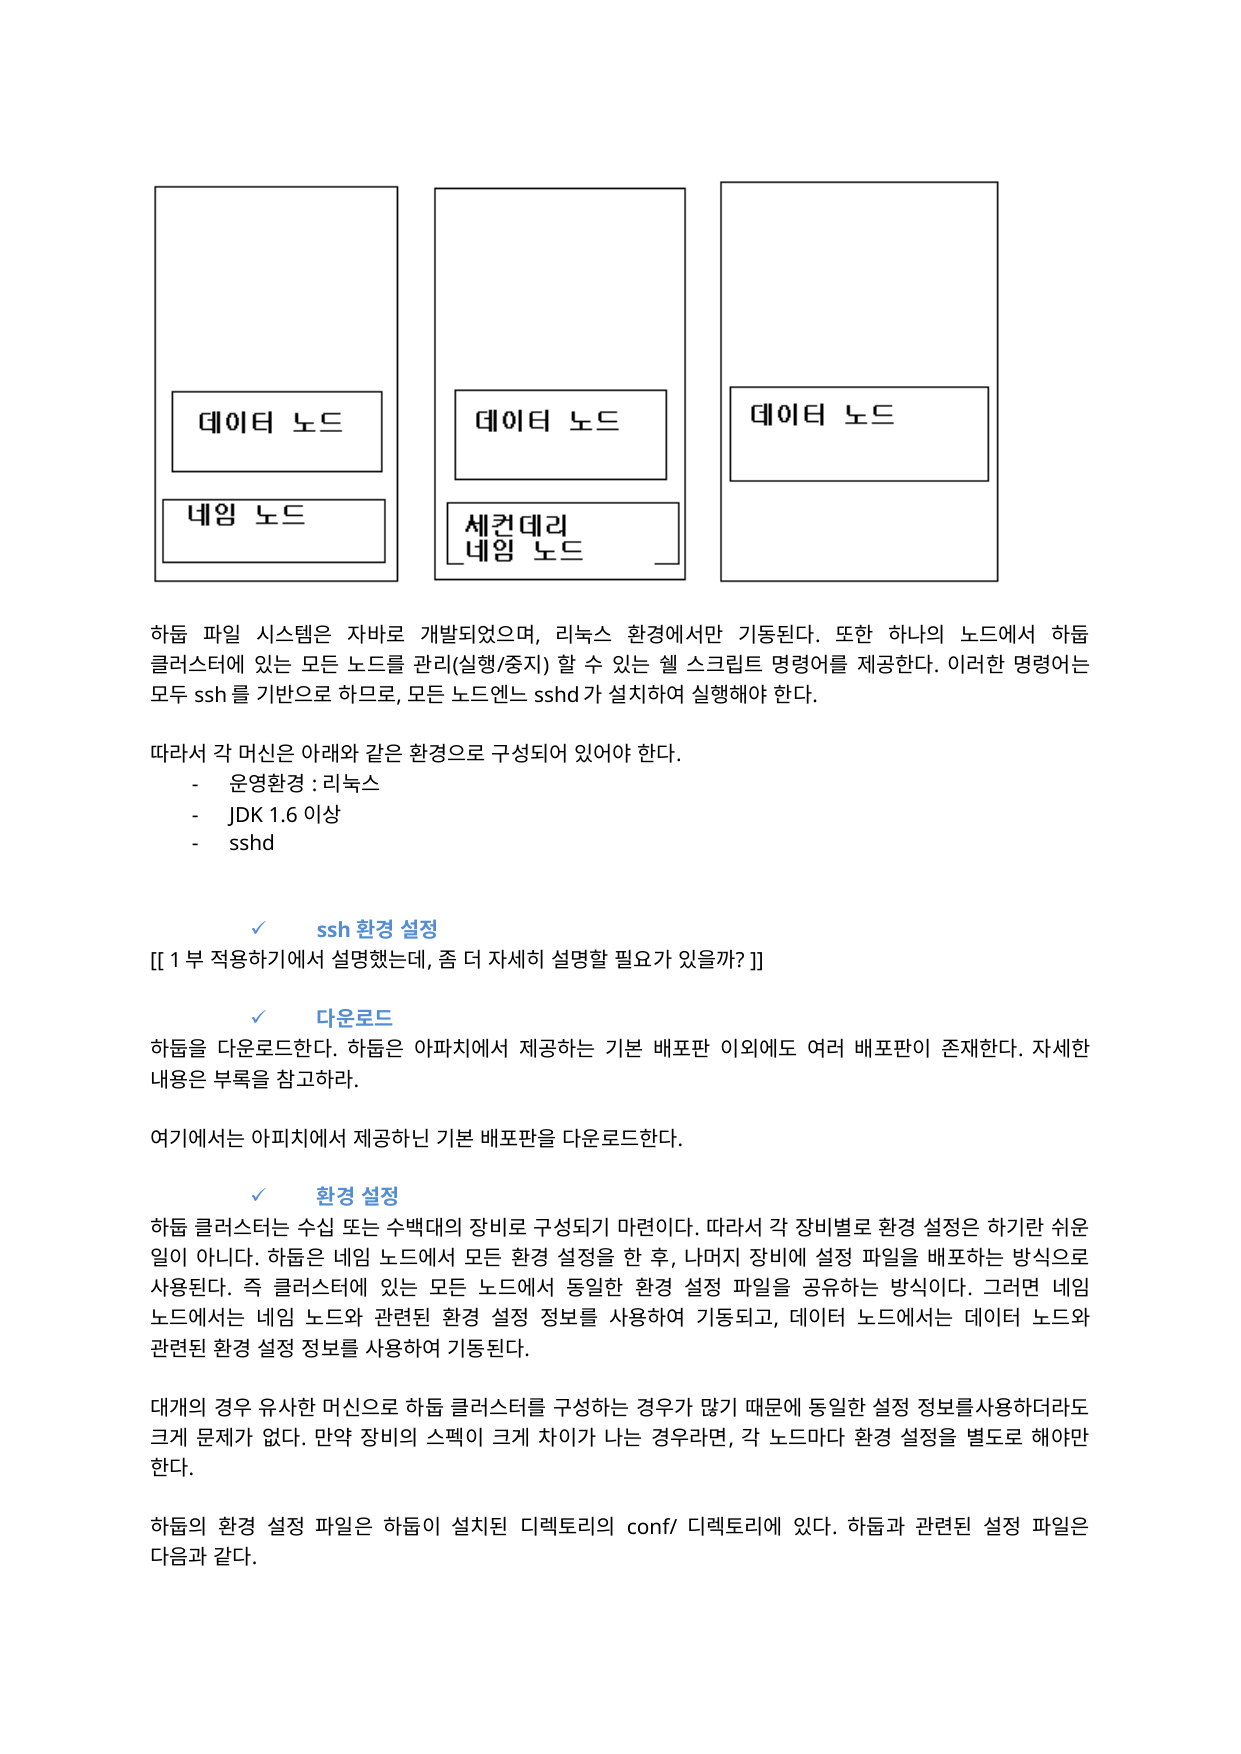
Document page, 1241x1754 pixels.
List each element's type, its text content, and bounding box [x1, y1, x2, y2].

list sshd [192, 828, 1090, 857]
text 여기에서는 아피치에서 제공하닌 기본 배포판을 다운로드한다. [150, 1122, 1090, 1152]
list 운영환경 : 리눅스 [192, 767, 1090, 798]
subtitle 환경 설정 [209, 1181, 1069, 1211]
text 하둡을 다운로드한다. 하둡은 아파치에서 제공하는 기본 배포판 이외에도 여러 배포판이 존재한다. 자세한 내용은 부록을 참고하라. [150, 1033, 1090, 1093]
list JDK 1.6 이상 [192, 798, 1090, 828]
text 따라서 각 머신은 아래와 같은 환경으로 구성되어 있어야 한다. [150, 737, 1090, 767]
text 대개의 경우 유사한 머신으로 하둡 클러스터를 구성하는 경우가 많기 때문에 동일한 설정 정보를사용하더라도 크게 문제가 없다. 만약 장비의 스펙이 크게 차이가 나는 경우라면, 각 노드마다 환경 설정을 별도로 해야만 한다. [150, 1391, 1090, 1482]
picture [150, 177, 1005, 590]
subtitle 다운로드 [209, 1002, 1069, 1033]
text [[ 1부 적용하기에서 설명했는데, 좀 더 자세히 설명할 필요가 있을까? ]] [150, 944, 1090, 974]
text 하둡 클러스터는 수십 또는 수백대의 장비로 구성되기 마련이다. 따라서 각 장비별로 환경 설정은 하기란 쉬운 일이 아니다. 하둡은 네임 노드에서 모든 환경 설정을 한 후, 나머지 장비에 설정 파일을 배포하는 방식으로 사용된다. 즉 클러스터에 있는 모든 노드에서 동일한 환경 설정 파일을 공유하는 방식이다. 그러면 네임 노드에서는 네임 노드와 관련된 환경 설정 정보를 사용하여 기동되고, 데이터 노드에서는 데이터 노드와 관련된 환경 설정 정보를 사용하여 기동된다. [150, 1211, 1090, 1362]
text 하둡의 환경 설정 파일은 하둡이 설치된 디렉토리의 conf/ 디렉토리에 있다. 하둡과 관련된 설정 파일은 다음과 같다. [150, 1510, 1090, 1571]
text 하둡 파일 시스템은 자바로 개발되었으며, 리눅스 환경에서만 기동된다. 또한 하나의 노드에서 하둡 클러스터에 있는 모든 노드를 관리(실행/중지) 할 수 있는 쉘 스크립트 명령어를 제공한다. 이러한 명령어는 모두 ssh를 기반으로 하므로, 모든 노드엔느 sshd가 설치하여 실행해야 한다. [150, 618, 1090, 709]
subtitle ssh 환경 설정 [209, 913, 1069, 944]
